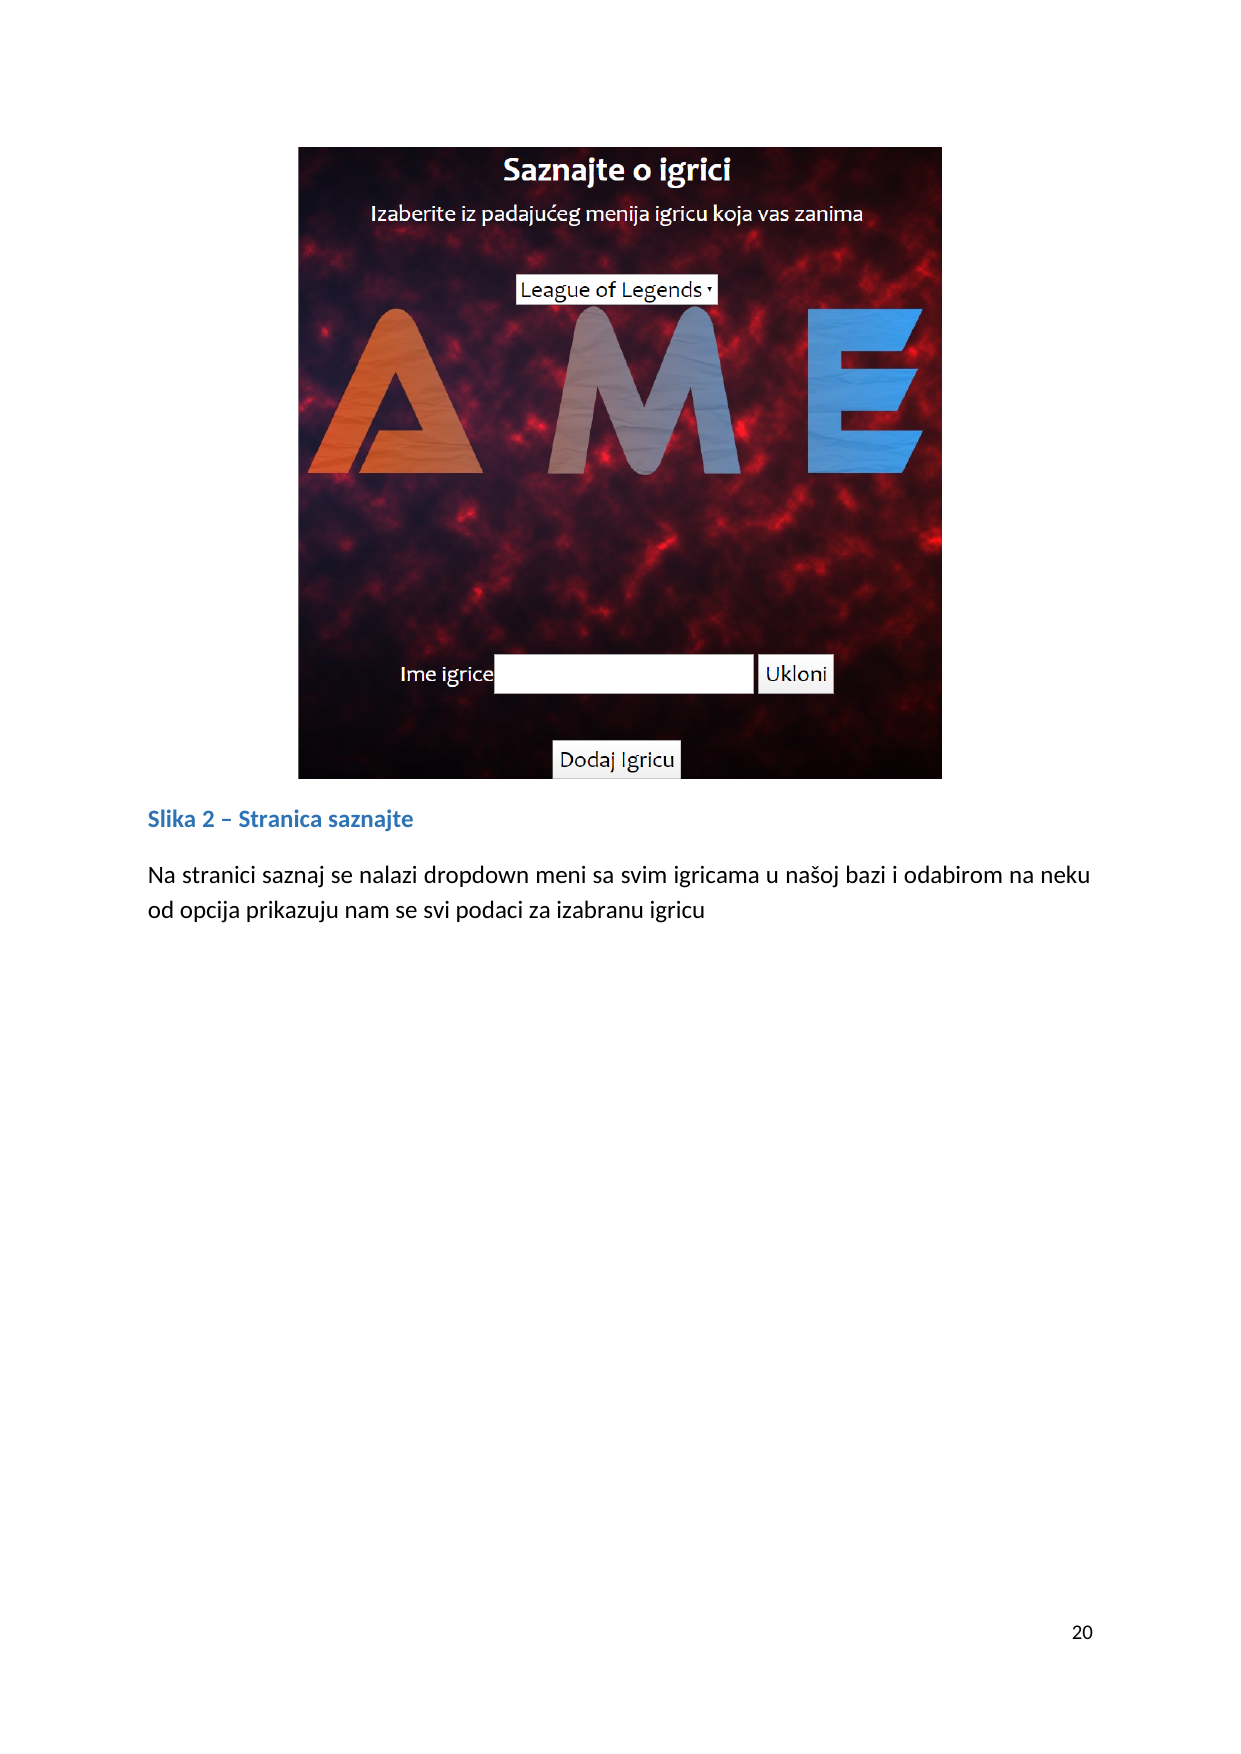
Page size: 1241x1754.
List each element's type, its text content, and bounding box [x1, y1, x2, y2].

text Slika 2 – Stranica saznajte [148, 803, 1093, 834]
picture [298, 147, 942, 779]
text Na stranici saznaj se nalazi dropdown meni sa svim igricama u našoj bazi i odabirom na neku od opcija prikazuju nam se svi podaci za izabranu igricu [148, 859, 1093, 925]
